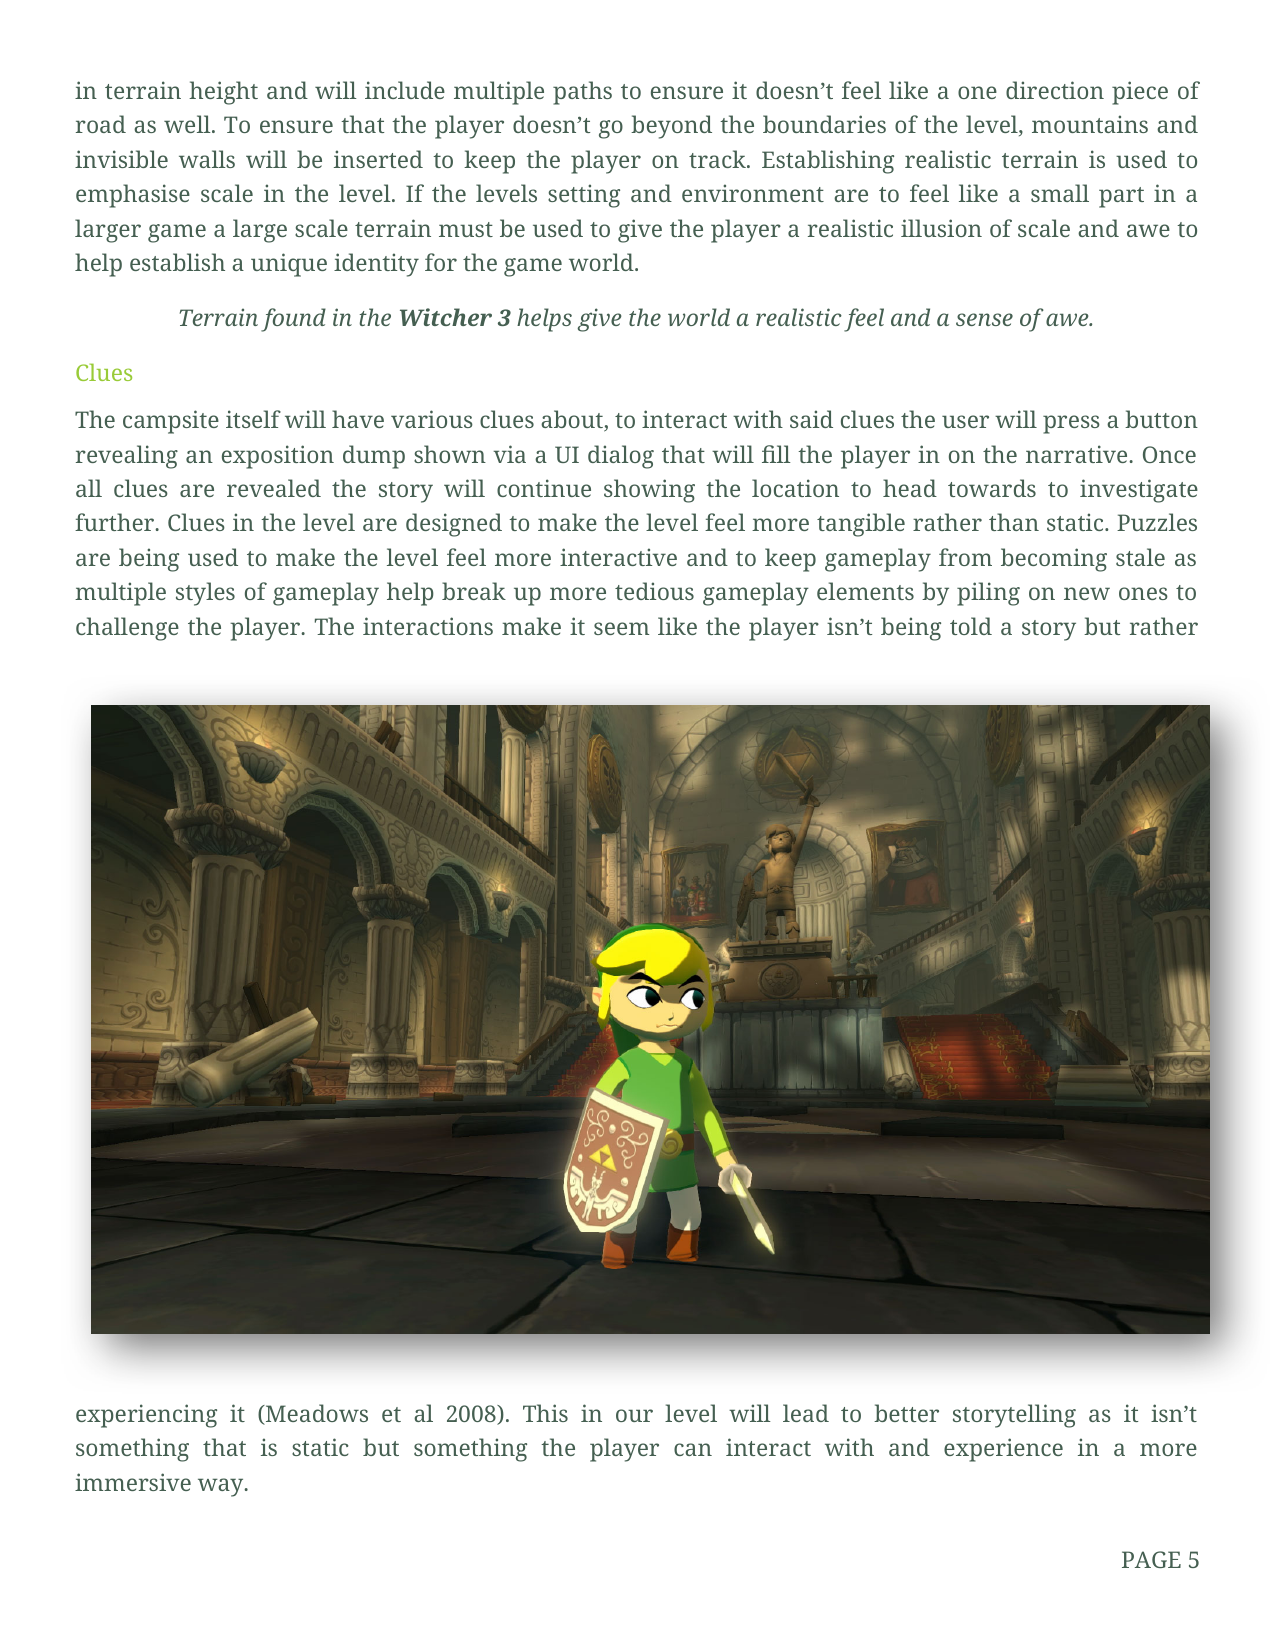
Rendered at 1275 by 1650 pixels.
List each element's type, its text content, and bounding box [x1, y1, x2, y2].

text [75, 75, 1200, 278]
subtitle Clues [75, 357, 1200, 388]
picture [91, 705, 1210, 1334]
text The campsite itself will have various clues about, to interact with said clues the user will press a button revealing an exposition dump shown via a UI dialog that will fill the player in on the narrative. Once all clues are revealed the story will continue showing the location to head towards to investigate further. Clues in the level are designed to make the level feel more tangible rather than static. Puzzles are being used to make the level feel more interactive and to keep gameplay from becoming stale as multiple styles of gameplay help break up more tedious gameplay elements by piling on new ones to challenge the player. The interactions make it seem like the player isn’t being told a story but rather experiencing it (Meadows et al 2008). This in our level will lead to better storytelling as it isn’t something that is static but something the player can interact with and experience in a more immersive way. [75, 404, 1200, 733]
text Terrain found in the Witcher 3 helps give the world a realistic feel and a sense of awe. [75, 302, 1200, 333]
text The campsite itself will have various clues about, to interact with said clues the user will press a button revealing an exposition dump shown via a UI dialog that will fill the player in on the narrative. Once all clues are revealed the story will continue showing the location to head towards to investigate further. Clues in the level are designed to make the level feel more tangible rather than static. Puzzles are being used to make the level feel more interactive and to keep gameplay from becoming stale as multiple styles of gameplay help break up more tedious gameplay elements by piling on new ones to challenge the player. The interactions make it seem like the player isn’t being told a story but rather experiencing it (Meadows et al 2008). This in our level will lead to better storytelling as it isn’t something that is static but something the player can interact with and experience in a more immersive way. [75, 1336, 1200, 1498]
